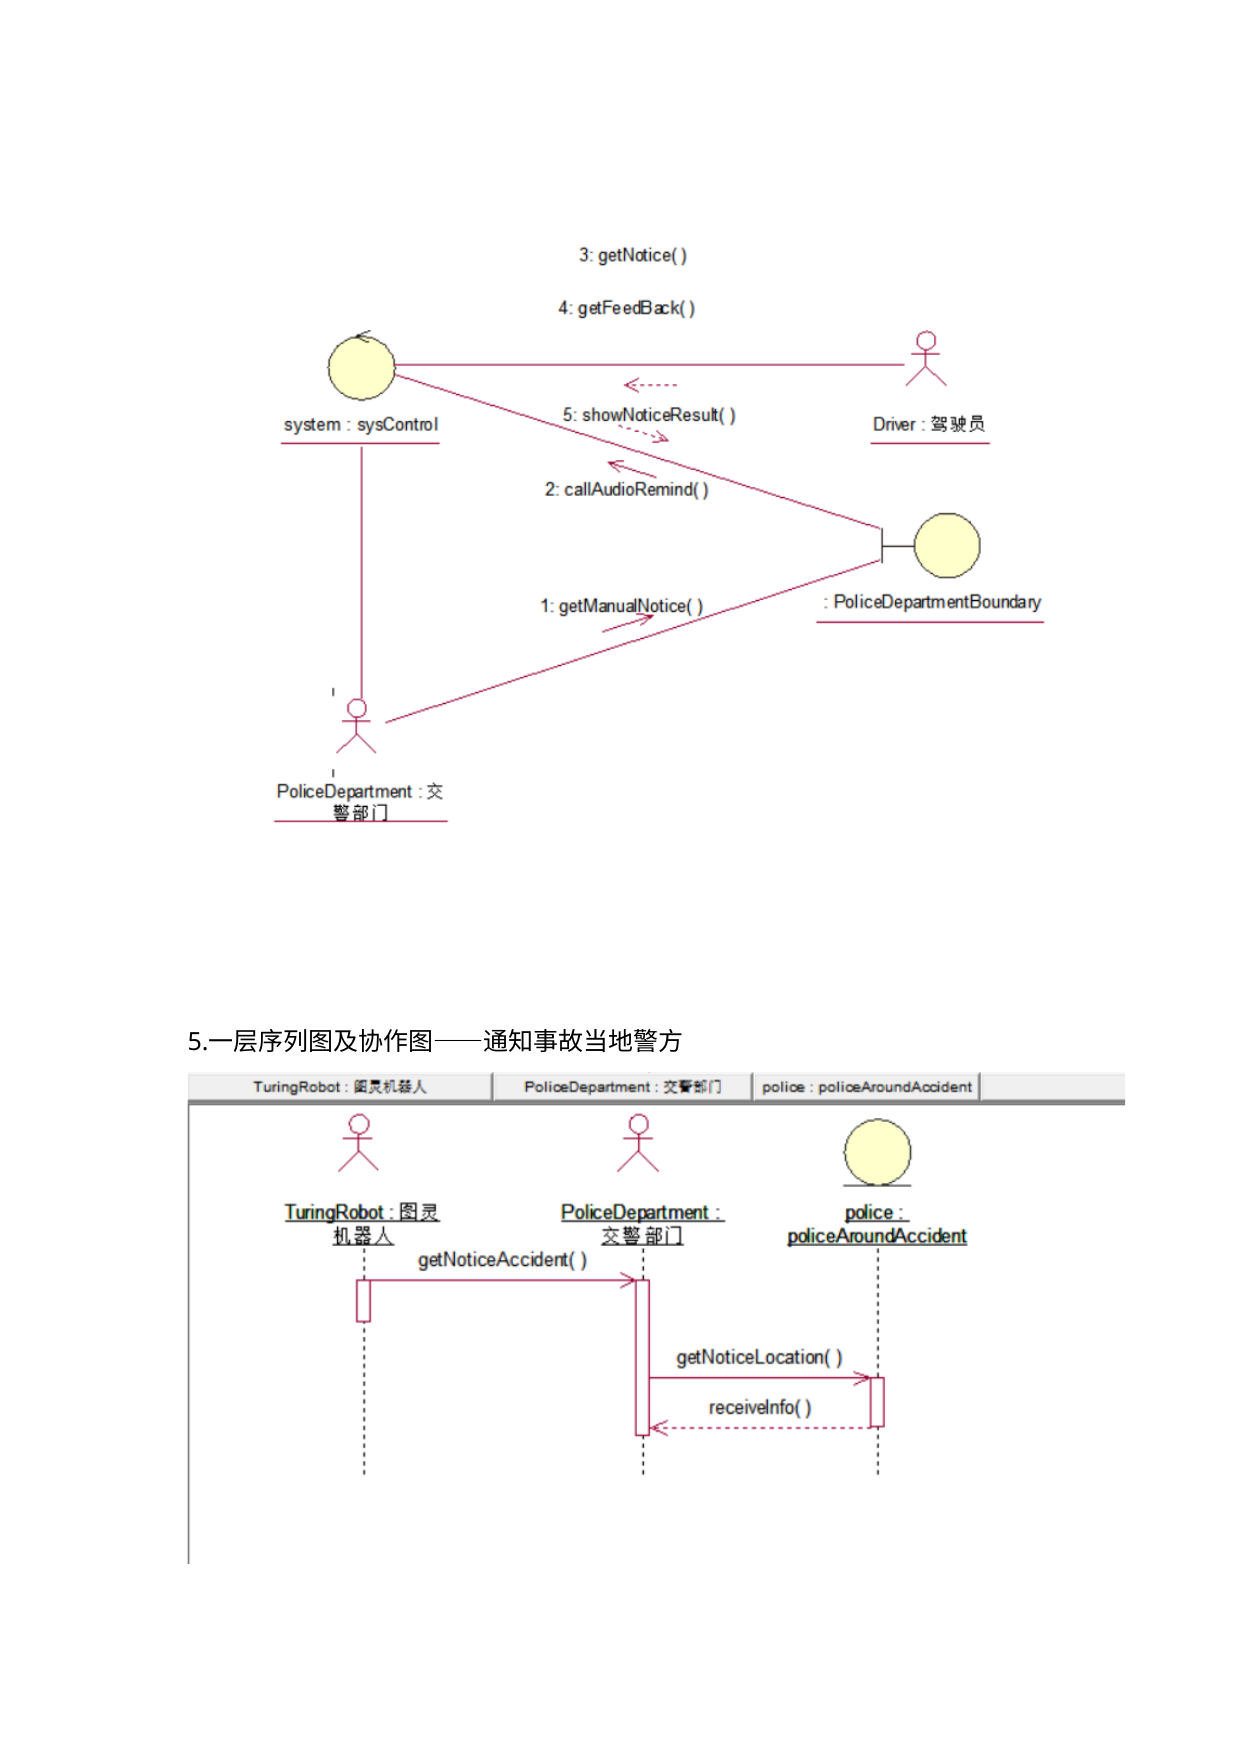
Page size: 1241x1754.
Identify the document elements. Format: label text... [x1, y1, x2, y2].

picture [187, 227, 1125, 858]
text 5.一层序列图及协作图——通知事故当地警方 [187, 1007, 1053, 1072]
picture [187, 1072, 1125, 1564]
